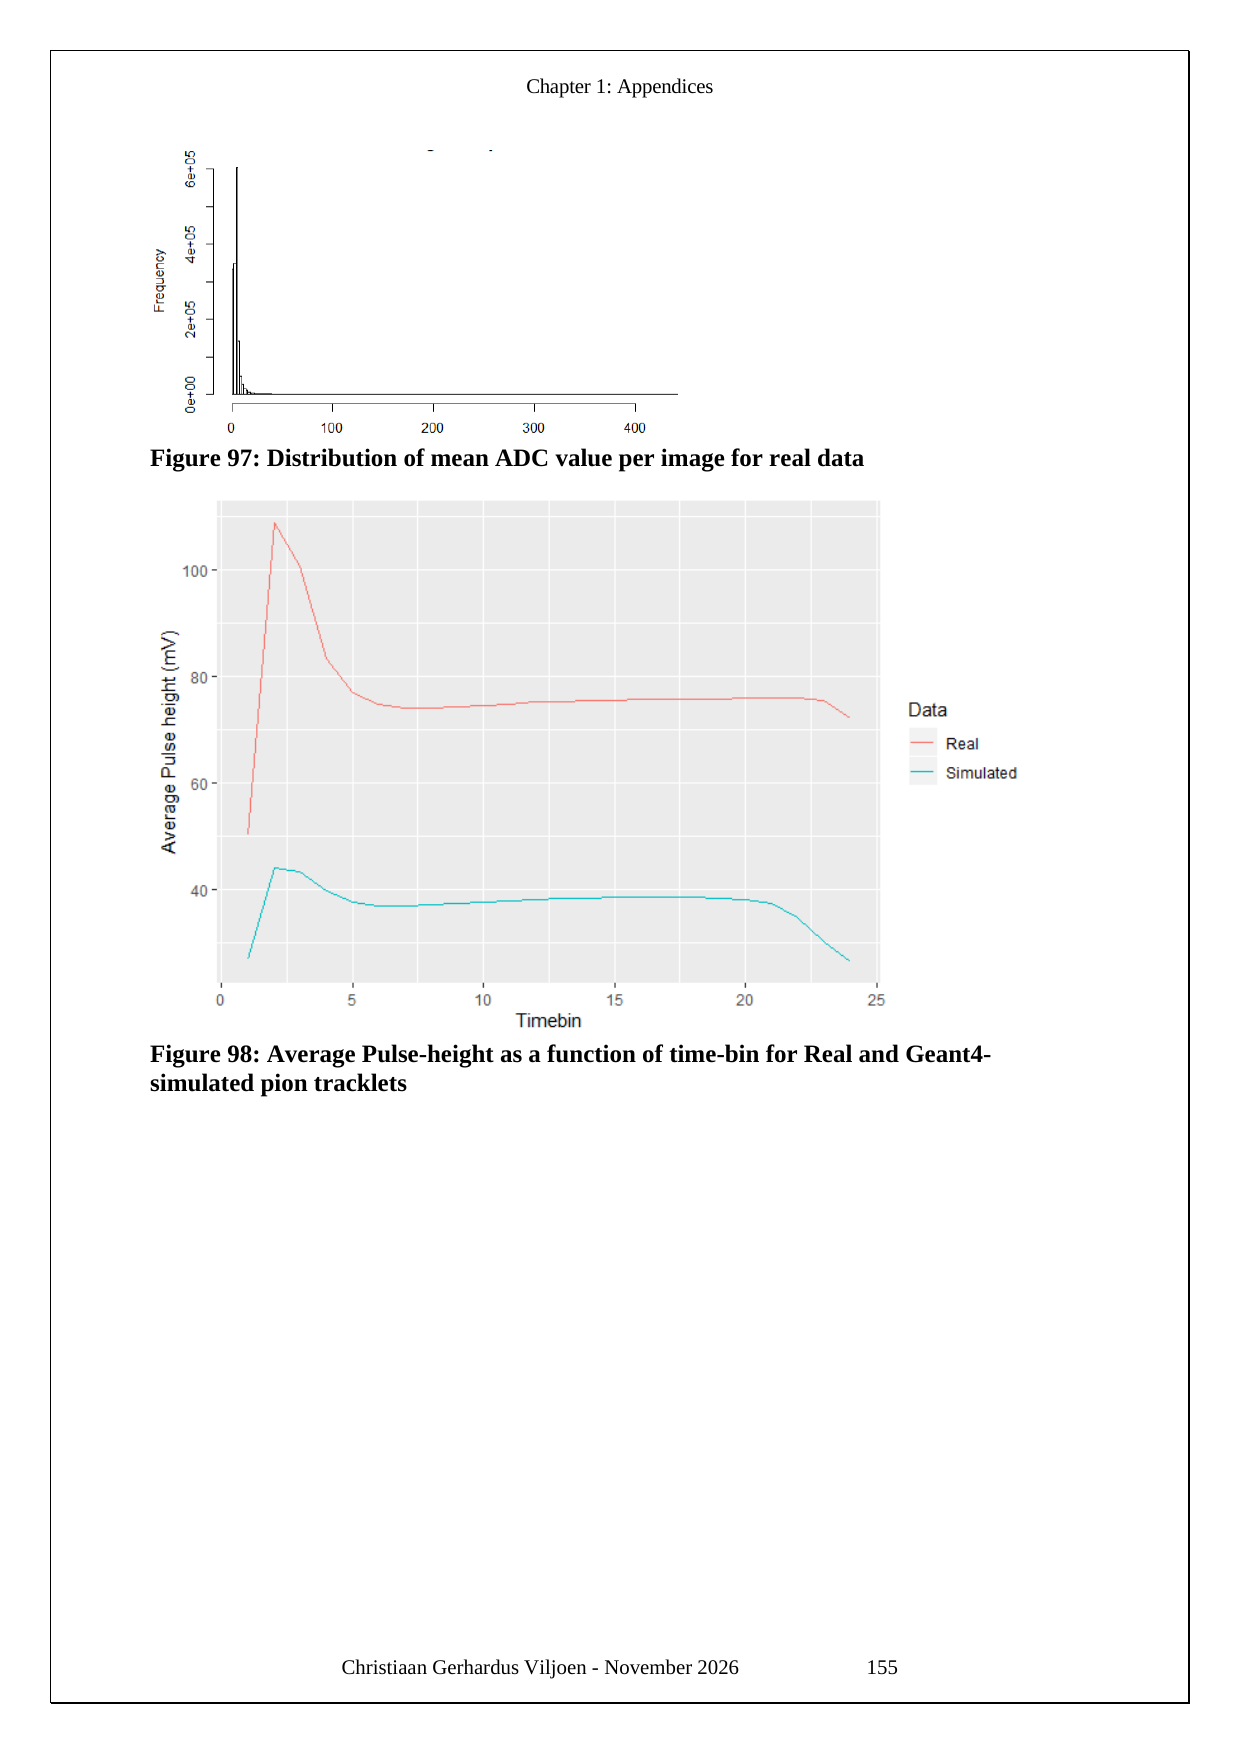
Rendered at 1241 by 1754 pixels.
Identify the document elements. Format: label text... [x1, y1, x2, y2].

text Figure 97: Distribution of mean ADC value per image for real data [150, 443, 1089, 472]
picture [150, 150, 687, 444]
text Figure 98: Average Pulse-height as a function of time-bin for Real and Geant4-simulated pion tracklets [150, 1039, 1089, 1097]
picture [150, 492, 1036, 1040]
